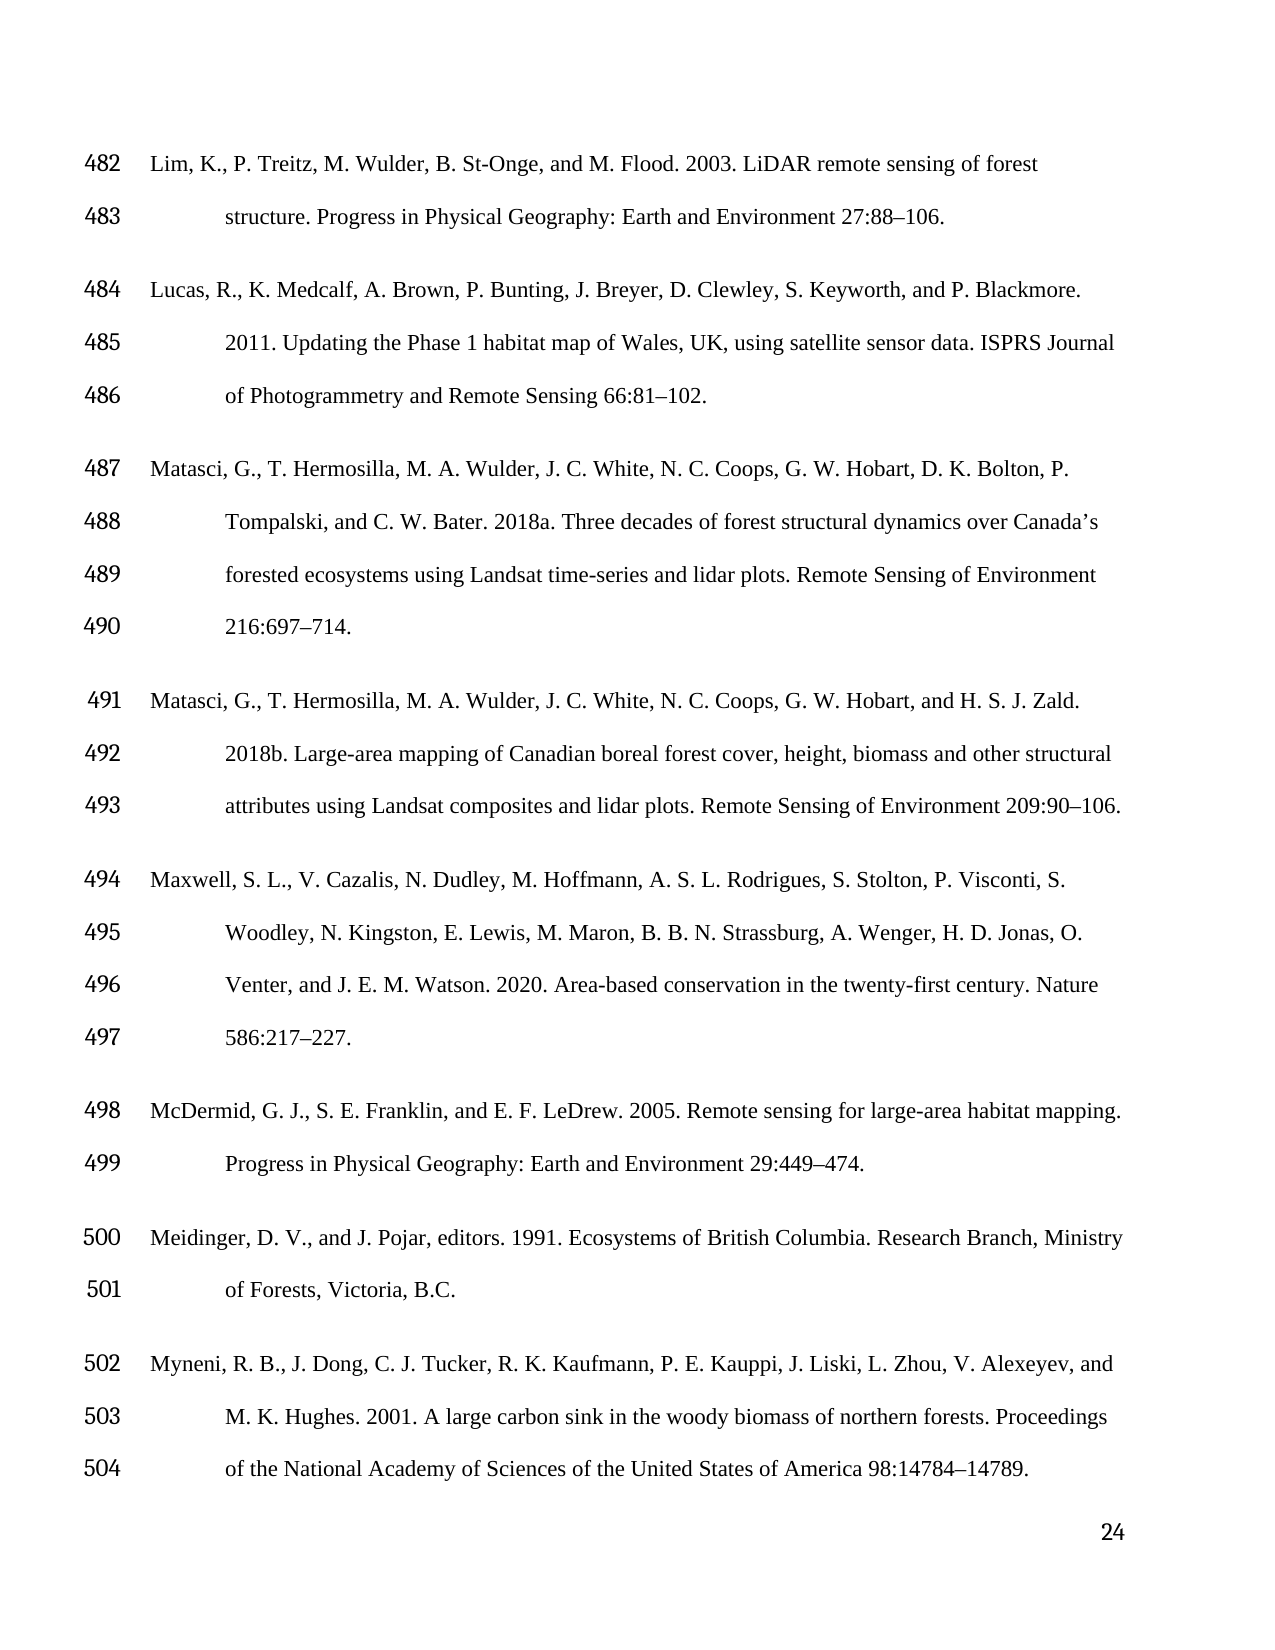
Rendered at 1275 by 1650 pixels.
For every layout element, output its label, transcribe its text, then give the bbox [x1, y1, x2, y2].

text Meidinger, D. V., and J. Pojar, editors. 1991. Ecosystems of British Columbia. Research Branch, Ministry of Forests, Victoria, B.C. [150, 1224, 1125, 1303]
text Lucas, R., K. Medcalf, A. Brown, P. Bunting, J. Breyer, D. Clewley, S. Keyworth, and P. Blackmore. 2011. Updating the Phase 1 habitat map of Wales, UK, using satellite sensor data. ISPRS Journal of Photogrammetry and Remote Sensing 66:81–102. [150, 276, 1125, 408]
text Maxwell, S. L., V. Cazalis, N. Dudley, M. Hoffmann, A. S. L. Rodrigues, S. Stolton, P. Visconti, S. Woodley, N. Kingston, E. Lewis, M. Maron, B. B. N. Strassburg, A. Wenger, H. D. Jonas, O. Venter, and J. E. M. Watson. 2020. Area-based conservation in the twenty-first century. Nature 586:217–227. [150, 866, 1125, 1050]
text McDermid, G. J., S. E. Franklin, and E. F. LeDrew. 2005. Remote sensing for large-area habitat mapping. Progress in Physical Geography: Earth and Environment 29:449–474. [150, 1097, 1125, 1177]
text Matasci, G., T. Hermosilla, M. A. Wulder, J. C. White, N. C. Coops, G. W. Hobart, D. K. Bolton, P. Tompalski, and C. W. Bater. 2018a. Three decades of forest structural dynamics over Canada’s forested ecosystems using Landsat time-series and lidar plots. Remote Sensing of Environment 216:697–714. [150, 455, 1125, 640]
text Matasci, G., T. Hermosilla, M. A. Wulder, J. C. White, N. C. Coops, G. W. Hobart, and H. S. J. Zald. 2018b. Large-area mapping of Canadian boreal forest cover, height, biomass and other structural attributes using Landsat composites and lidar plots. Remote Sensing of Environment 209:90–106. [150, 687, 1125, 819]
text Lim, K., P. Treitz, M. Wulder, B. St-Onge, and M. Flood. 2003. LiDAR remote sensing of forest structure. Progress in Physical Geography: Earth and Environment 27:88–106. [150, 150, 1125, 229]
text Myneni, R. B., J. Dong, C. J. Tucker, R. K. Kaufmann, P. E. Kauppi, J. Liski, L. Zhou, V. Alexeyev, and M. K. Hughes. 2001. A large carbon sink in the woody biomass of northern forests. Proceedings of the National Academy of Sciences of the United States of America 98:14784–14789. [150, 1350, 1125, 1482]
